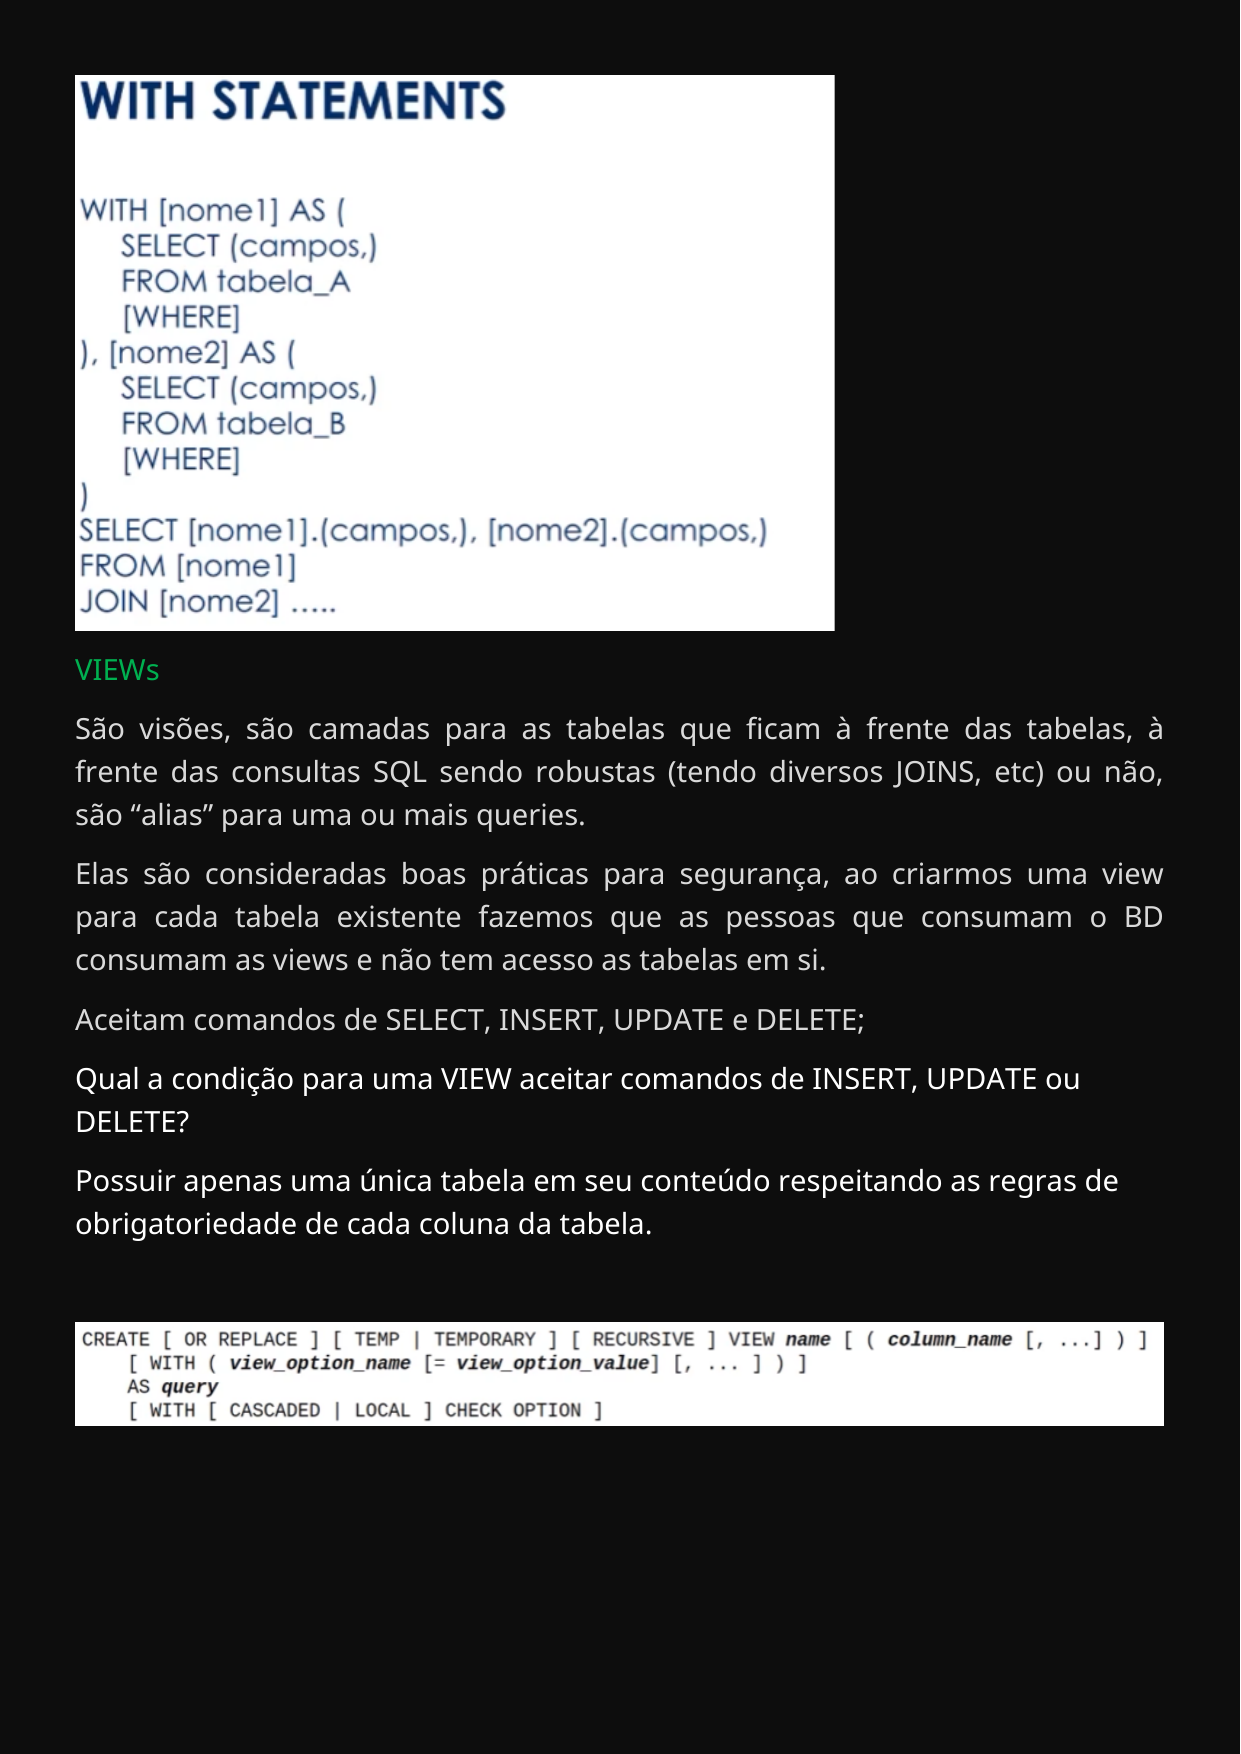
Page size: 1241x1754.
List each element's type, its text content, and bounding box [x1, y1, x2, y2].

text Possuir apenas uma única tabela em seu conteúdo respeitando as regras de obrigatoriedade de cada coluna da tabela. [75, 1161, 1165, 1243]
text VIEWs [75, 649, 1165, 689]
text Qual a condição para uma VIEW aceitar comandos de INSERT, UPDATE ou DELETE? [75, 1058, 1165, 1141]
text São visões, são camadas para as tabelas que ficam à frente das tabelas, à frente das consultas SQL sendo robustas (tendo diversos JOINS, etc) ou não, são “alias” para uma ou mais queries. [75, 708, 1165, 834]
text Aceitam comandos de SELECT, INSERT, UPDATE e DELETE; [75, 999, 1165, 1038]
picture [75, 75, 835, 631]
picture [75, 1322, 1164, 1426]
text Elas são consideradas boas práticas para segurança, ao criarmos uma view para cada tabela existente fazemos que as pessoas que consumam o BD consumam as views e não tem acesso as tabelas em si. [75, 854, 1165, 979]
